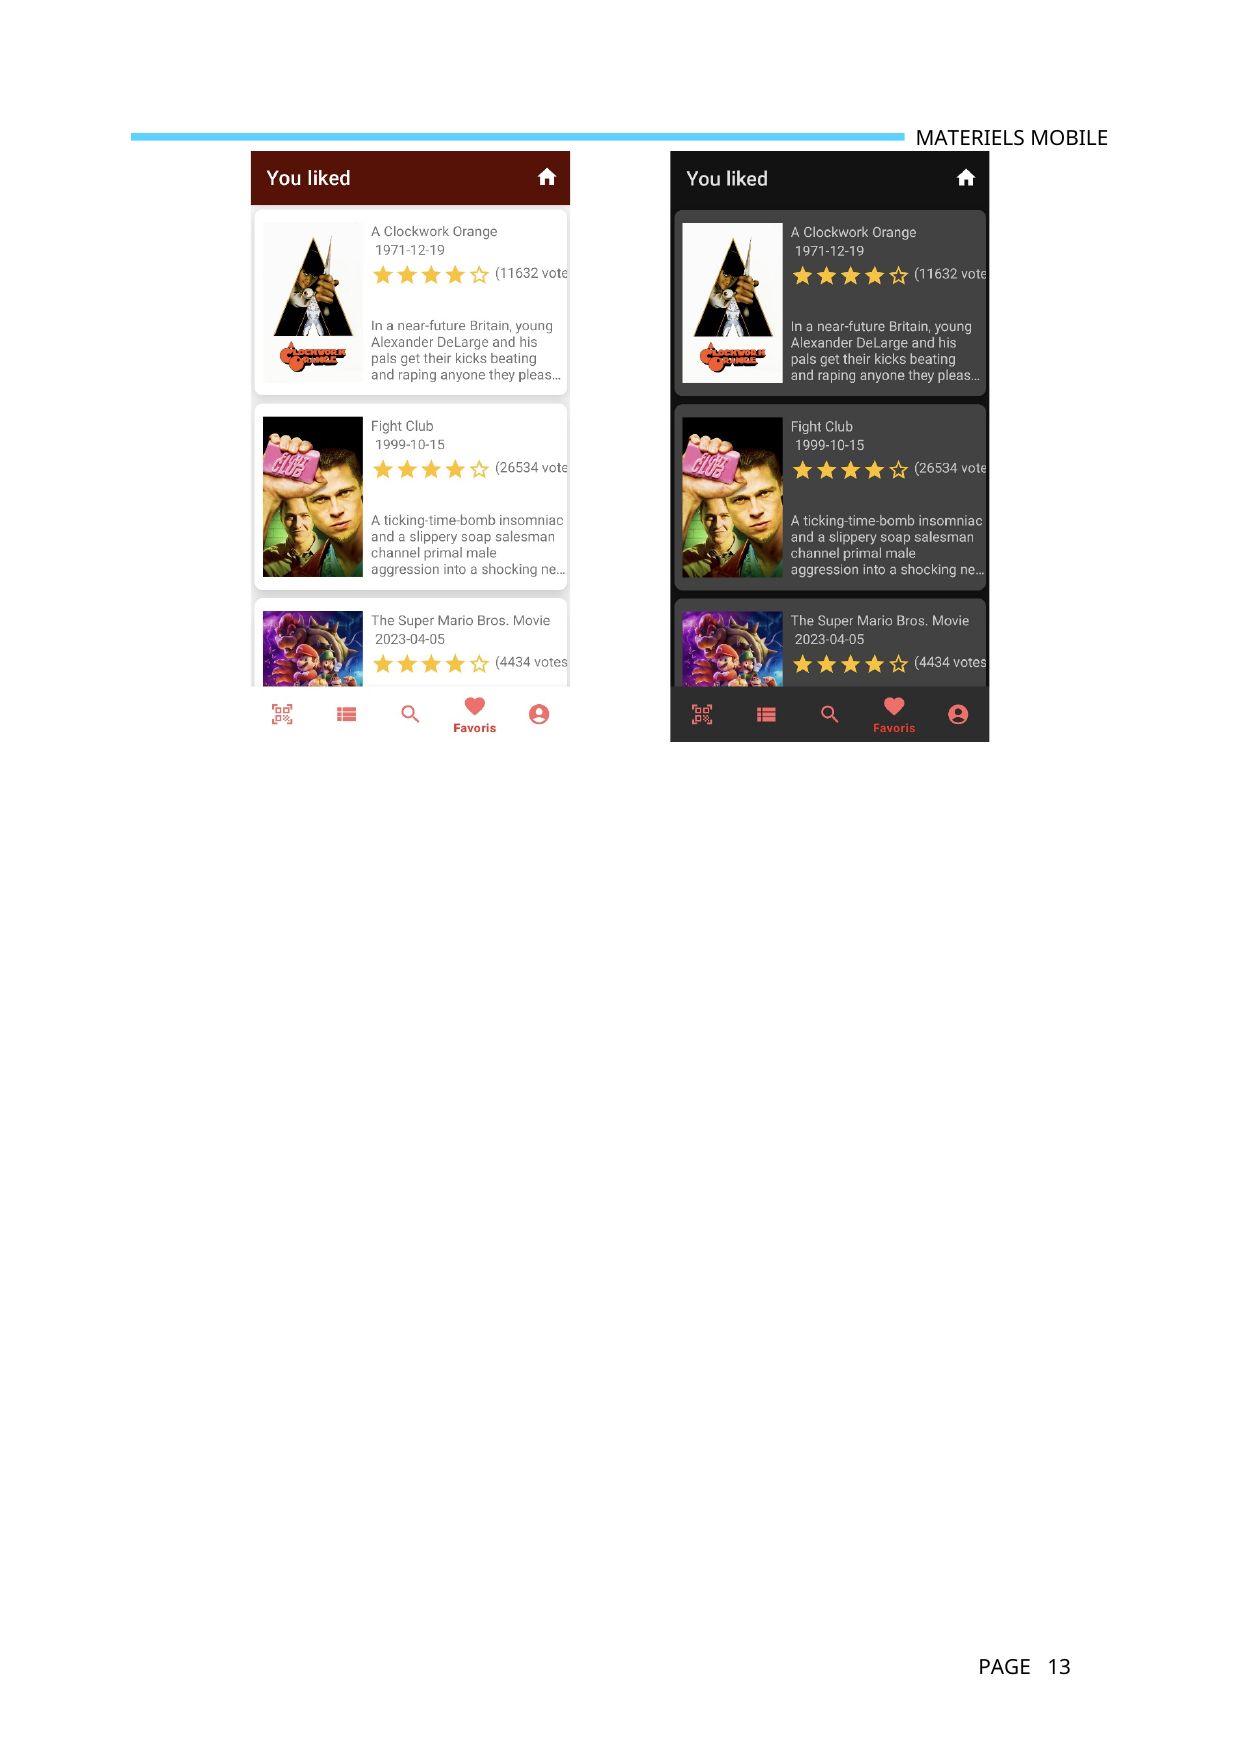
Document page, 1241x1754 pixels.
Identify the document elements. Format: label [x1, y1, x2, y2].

picture [670, 151, 990, 742]
picture [250, 151, 571, 742]
